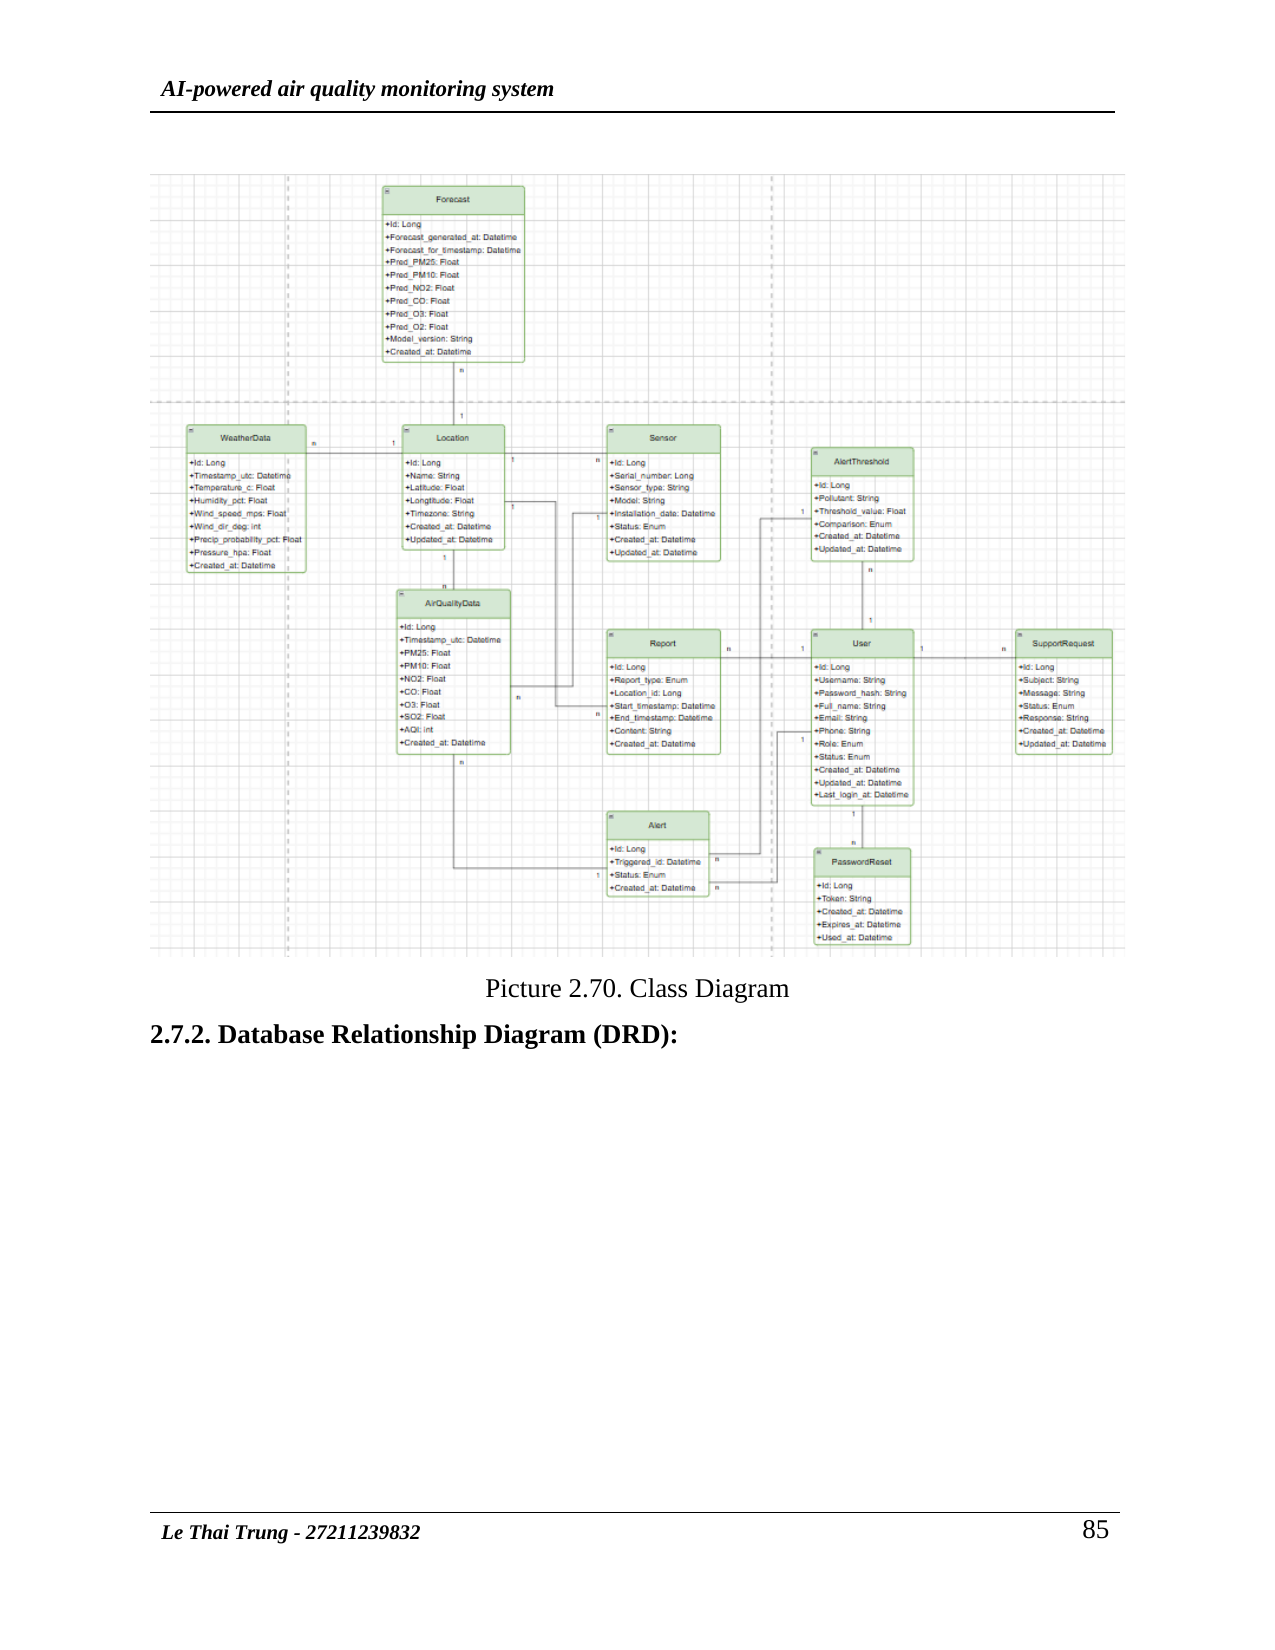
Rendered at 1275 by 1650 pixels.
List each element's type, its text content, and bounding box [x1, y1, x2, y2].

picture [150, 174, 1125, 957]
text 2.7.2. Database Relationship Diagram (DRD): [150, 1019, 1125, 1050]
text Picture 2.70. Class Diagram [150, 972, 1125, 1003]
